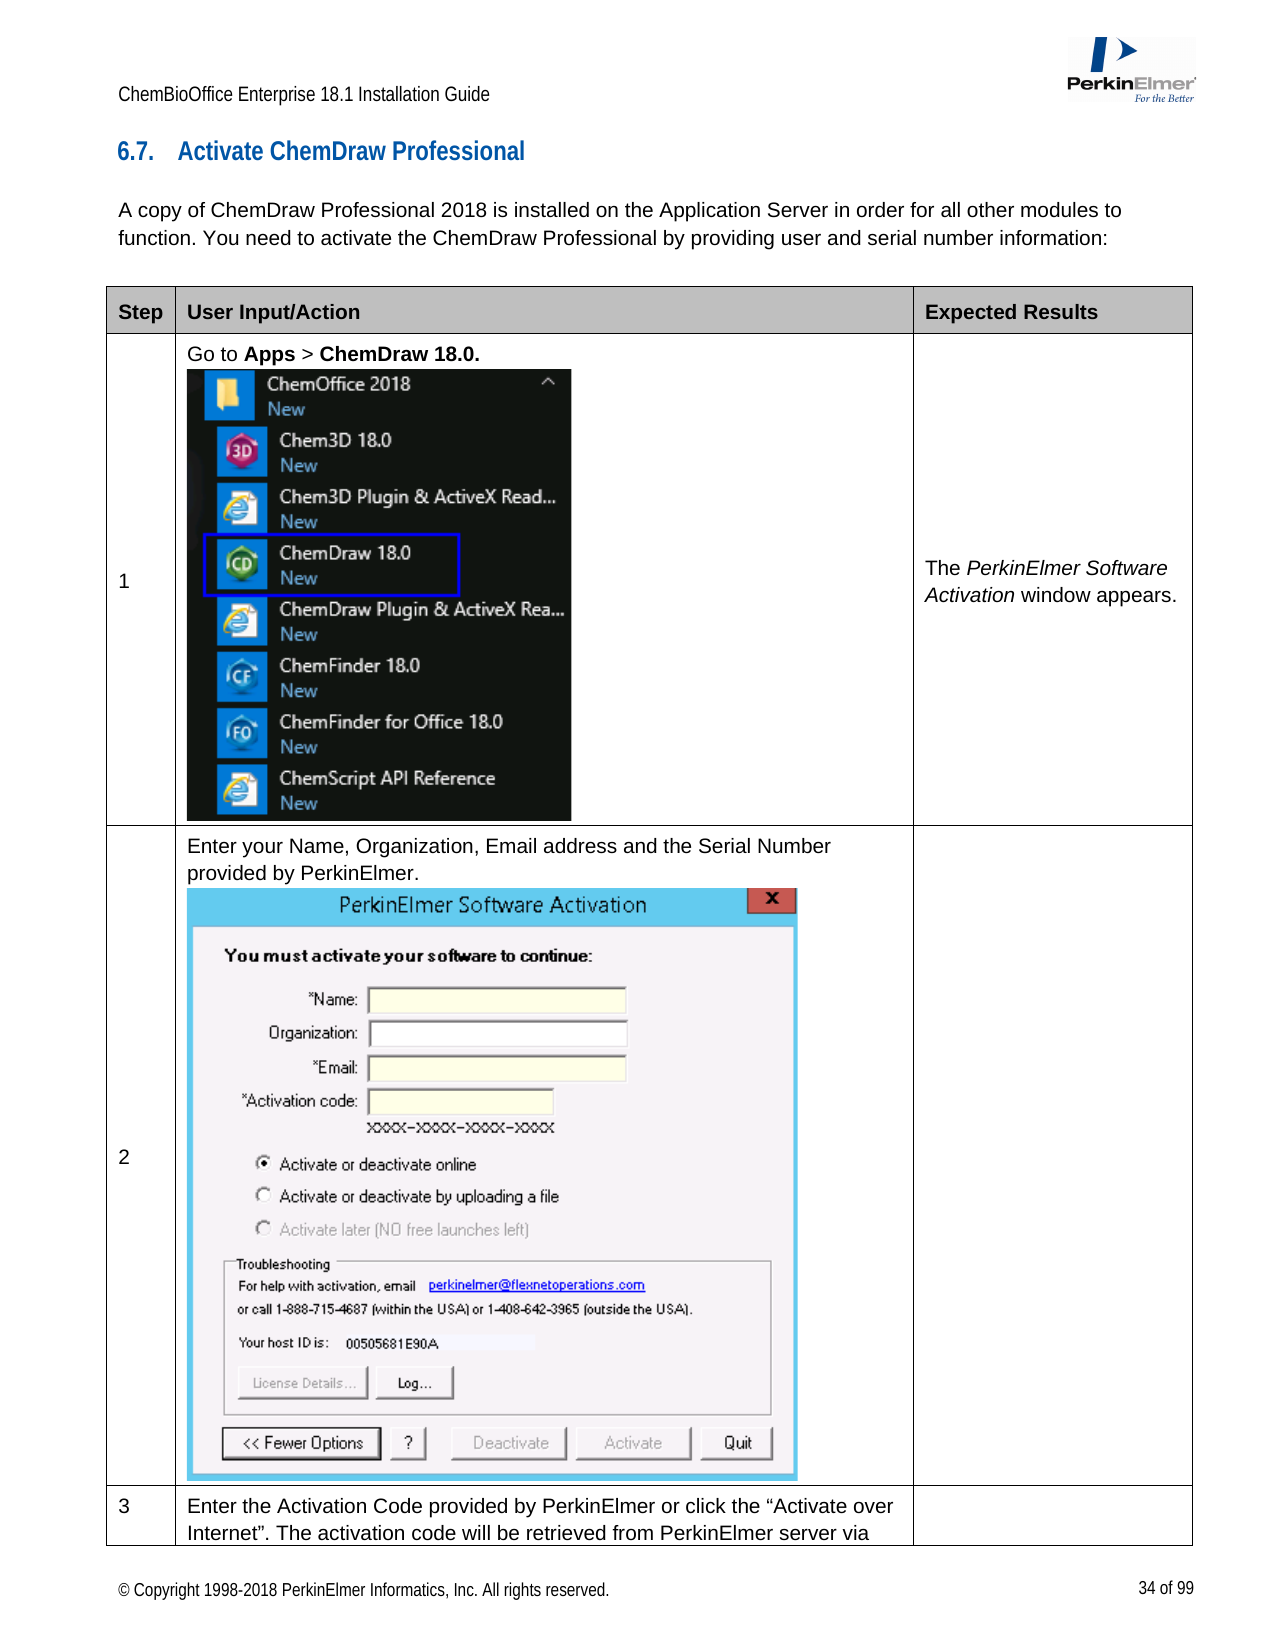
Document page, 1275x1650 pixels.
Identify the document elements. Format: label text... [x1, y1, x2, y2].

table_cell Go to Apps > ChemDraw 18.0. [176, 334, 913, 825]
table_cell 2 [107, 826, 175, 1485]
table_cell The PerkinElmer Software Activation window appears. [914, 334, 1192, 825]
table_cell 1 [107, 334, 175, 825]
text A copy of ChemDraw Professional 2018 is installed on the Application Server in order for all other modules to function. You need to activate the ChemDraw Professional by providing user and serial number information: [118, 195, 1204, 249]
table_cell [176, 1486, 913, 1544]
table_header Expected Results [914, 287, 1192, 333]
subtitle Activate ChemDraw Professional [117, 135, 1204, 166]
table_cell Enter your Name, Organization, Email address and the Serial Number provided by PerkinElmer. [176, 826, 913, 1485]
table_header Step [107, 287, 175, 333]
table_cell 3 [107, 1486, 175, 1544]
table_cell [914, 1486, 1192, 1544]
picture [186, 369, 572, 821]
picture [186, 888, 798, 1481]
table_header User Input/Action [176, 287, 913, 333]
picture [1067, 37, 1197, 102]
table_cell [914, 826, 1192, 1485]
